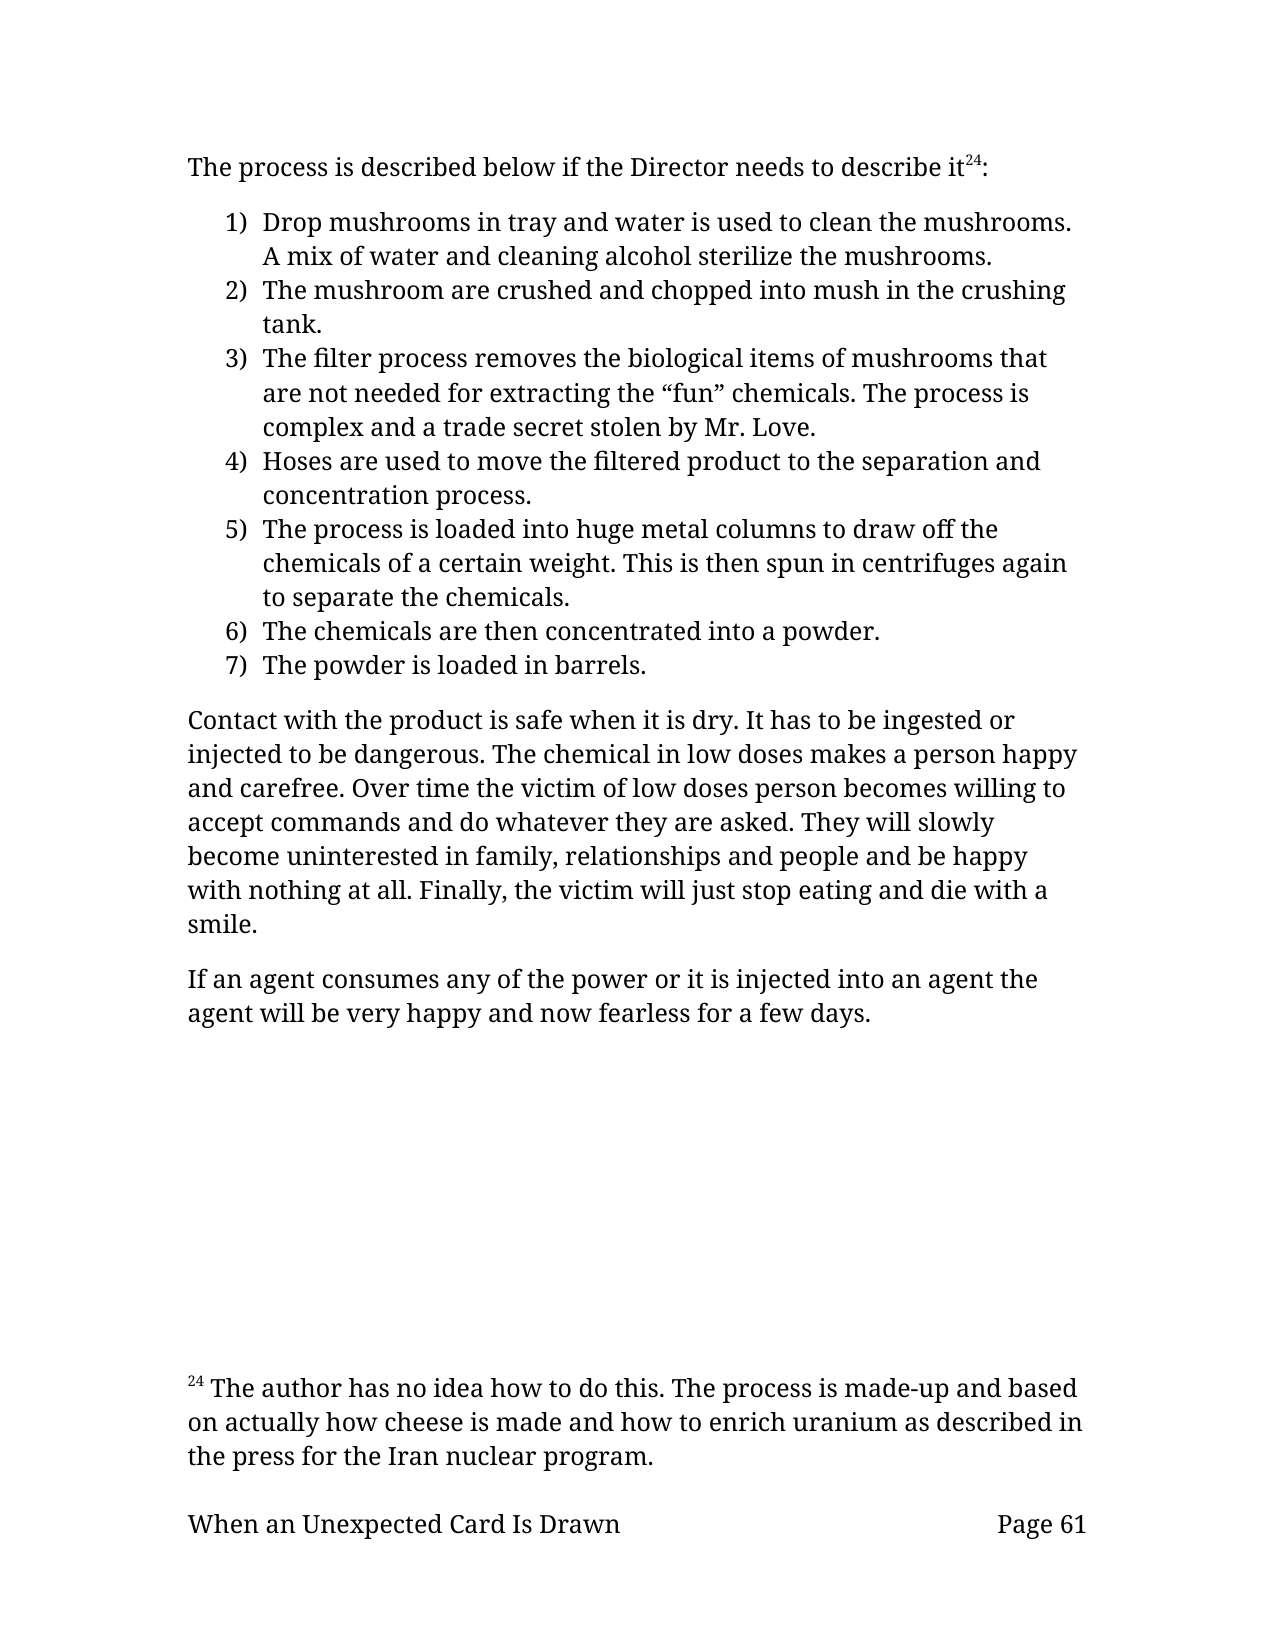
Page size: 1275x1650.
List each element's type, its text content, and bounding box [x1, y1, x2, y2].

text If an agent consumes any of the power or it is injected into an agent the agent will be very happy and now fearless for a few days. [187, 962, 1087, 1030]
list The filter process removes the biological items of mushrooms that are not needed for extracting the “fun” chemicals. The process is complex and a trade secret stolen by Mr. Love. [225, 341, 1087, 443]
text Contact with the product is safe when it is dry. It has to be ingested or injected to be dangerous. The chemical in low doses makes a person happy and carefree. Over time the victim of low doses person becomes willing to accept commands and do whatever they are asked. They will slowly become uninterested in family, relationships and people and be happy with nothing at all. Finally, the victim will just stop eating and die with a smile. [187, 703, 1087, 941]
text The process is described below if the Director needs to describe it: [187, 150, 1087, 184]
list Hoses are used to move the filtered product to the separation and concentration process. [225, 443, 1087, 511]
list The mushroom are crushed and chopped into mush in the crushing tank. [225, 273, 1087, 341]
list The powder is loaded in barrels. [225, 648, 1087, 682]
list The chemicals are then concentrated into a powder. [225, 614, 1087, 648]
list Drop mushrooms in tray and water is used to clean the mushrooms. A mix of water and cleaning alcohol sterilize the mushrooms. [225, 205, 1087, 273]
list The process is loaded into huge metal columns to draw off the chemicals of a certain weight. This is then spun in centrifuges again to separate the chemicals. [225, 511, 1087, 614]
